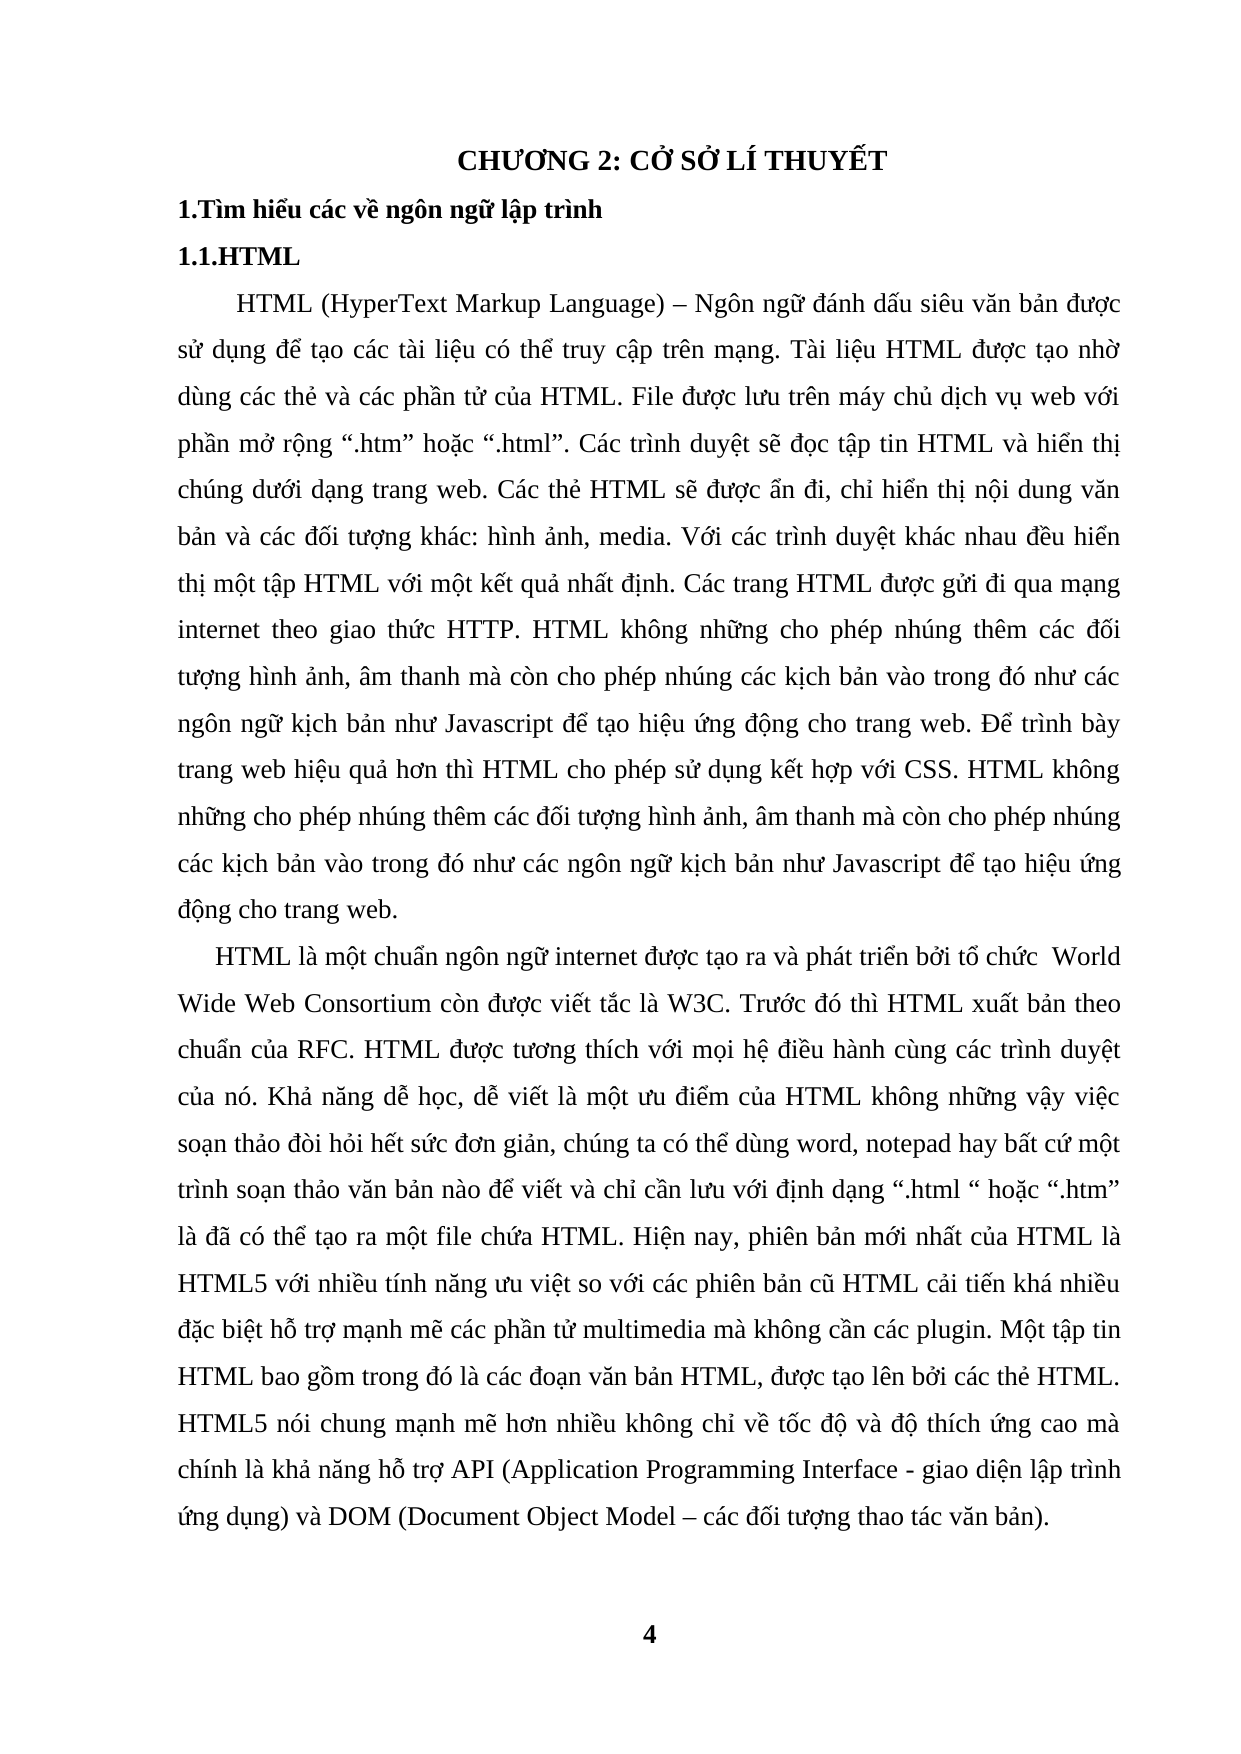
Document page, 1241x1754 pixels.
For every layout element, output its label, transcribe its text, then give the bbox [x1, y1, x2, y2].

subtitle 1.1.HTML [177, 240, 1122, 271]
subtitle 1.Tìm hiểu các về ngôn ngữ lập trình [177, 193, 1122, 224]
subtitle CHƯƠNG 2: CỞ SỞ LÍ THUYẾT [222, 143, 1122, 177]
text HTML là một chuẩn ngôn ngữ internet được tạo ra và phát triển bởi tổ chức World Wide Web Consortium còn được viết tắc là W3C. Trước đó thì HTML xuất bản theo chuẩn của RFC. HTML được tương thích với mọi hệ điều hành cùng các trình duyệt của nó. Khả năng dễ học, dễ viết là một ưu điểm của HTML không những vậy việc soạn thảo đòi hỏi hết sức đơn giản, chúng ta có thể dùng word, notepad hay bất cứ một trình soạn thảo văn bản nào để viết và chỉ cần lưu với định dạng “.html “ hoặc “.htm” là đã có thể tạo ra một file chứa HTML. Hiện nay, phiên bản mới nhất của HTML là HTML5 với nhiều tính năng ưu việt so với các phiên bản cũ HTML cải tiến khá nhiều đặc biệt hỗ trợ mạnh mẽ các phần tử multimedia mà không cần các plugin. Một tập tin HTML bao gồm trong đó là các đoạn văn bản HTML, được tạo lên bởi các thẻ HTML. HTML5 nói chung mạnh mẽ hơn nhiều không chỉ về tốc độ và độ thích ứng cao mà chính là khả năng hỗ trợ API (Application Programming Interface - giao diện lập trình ứng dụng) và DOM (Document Object Model – các đối tượng thao tác văn bản). [177, 940, 1122, 1531]
text HTML (HyperText Markup Language) – Ngôn ngữ đánh dấu siêu văn bản được sử dụng để tạo các tài liệu có thể truy cập trên mạng. Tài liệu HTML được tạo nhờ dùng các thẻ và các phần tử của HTML. File được lưu trên máy chủ dịch vụ web với phần mở rộng “.htm” hoặc “.html”. Các trình duyệt sẽ đọc tập tin HTML và hiển thị chúng dưới dạng trang web. Các thẻ HTML sẽ được ẩn đi, chỉ hiển thị nội dung văn bản và các đối tượng khác: hình ảnh, media. Với các trình duyệt khác nhau đều hiển thị một tập HTML với một kết quả nhất định. Các trang HTML được gửi đi qua mạng internet theo giao thức HTTP. HTML không những cho phép nhúng thêm các đối tượng hình ảnh, âm thanh mà còn cho phép nhúng các kịch bản vào trong đó như các ngôn ngữ kịch bản như Javascript để tạo hiệu ứng động cho trang web. Để trình bày trang web hiệu quả hơn thì HTML cho phép sử dụng kết hợp với CSS. HTML không những cho phép nhúng thêm các đối tượng hình ảnh, âm thanh mà còn cho phép nhúng các kịch bản vào trong đó như các ngôn ngữ kịch bản như Javascript để tạo hiệu ứng động cho trang web. [177, 287, 1122, 924]
